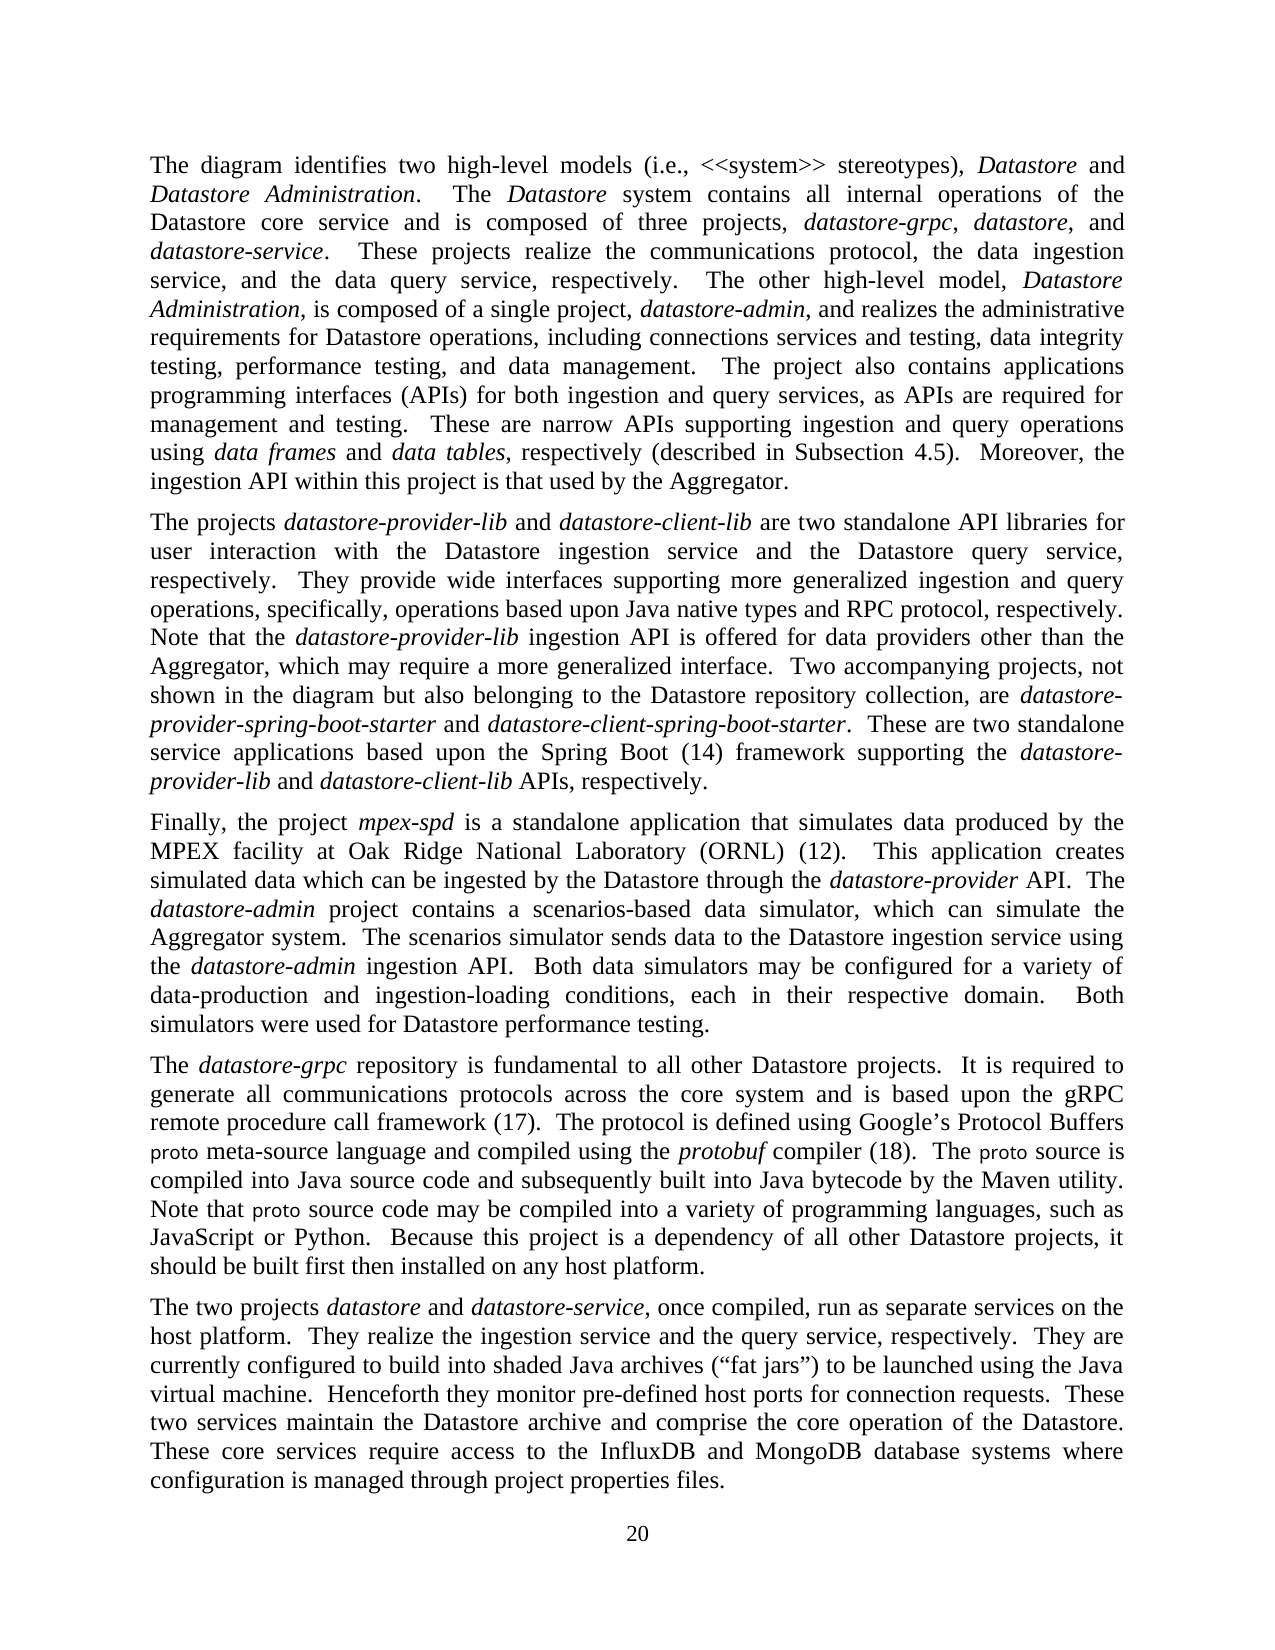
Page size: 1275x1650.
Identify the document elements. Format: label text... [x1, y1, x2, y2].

text The datastore-grpc repository is fundamental to all other Datastore projects. It is required to generate all communications protocols across the core system and is based upon the gRPC remote procedure call framework. The protocol is defined using Google’s Protocol Buffers proto meta-source language and compiled using the protobuf compiler . The proto source is compiled into Java source code and subsequently built into Java bytecode by the Maven utility. Note that proto source code may be compiled into a variety of programming languages, such as JavaScript or Python. Because this project is a dependency of all other Datastore projects, it should be built first then installed on any host platform. [150, 1050, 1125, 1280]
text Finally, the project mpex-spd is a standalone application that simulates data produced by the MPEX facility at Oak Ridge National Laboratory (ORNL) . This application creates simulated data which can be ingested by the Datastore through the datastore-provider API. The datastore-admin project contains a scenarios-based data simulator, which can simulate the Aggregator system. The scenarios simulator sends data to the Datastore ingestion service using the datastore-admin ingestion API. Both data simulators may be configured for a variety of data-production and ingestion-loading conditions, each in their respective domain. Both simulators were used for Datastore performance testing. [150, 807, 1125, 1037]
text The diagram identifies two high-level models (i.e., <<system>> stereotypes), Datastore and Datastore Administration. The Datastore system contains all internal operations of the Datastore core service and is composed of three projects, datastore-grpc, datastore, and datastore-service. These projects realize the communications protocol, the data ingestion service, and the data query service, respectively. The other high-level model, Datastore Administration, is composed of a single project, datastore-admin, and realizes the administrative requirements for Datastore operations, including connections services and testing, data integrity testing, performance testing, and data management. The project also contains applications programming interfaces (APIs) for both ingestion and query services, as APIs are required for management and testing. These are narrow APIs supporting ingestion and query operations using data frames and data tables, respectively (described in Subsection 4.5). Moreover, the ingestion API within this project is that used by the Aggregator. [150, 150, 1125, 495]
text The projects datastore-provider-lib and datastore-client-lib are two standalone API libraries for user interaction with the Datastore ingestion service and the Datastore query service, respectively. They provide wide interfaces supporting more generalized ingestion and query operations, specifically, operations based upon Java native types and RPC protocol, respectively. Note that the datastore-provider-lib ingestion API is offered for data providers other than the Aggregator, which may require a more generalized interface. Two accompanying projects, not shown in the diagram but also belonging to the Datastore repository collection, are datastore-provider-spring-boot-starter and datastore-client-spring-boot-starter. These are two standalone service applications based upon the Spring Boot framework supporting the datastore-provider-lib and datastore-client-lib APIs, respectively. [150, 507, 1125, 795]
text The two projects datastore and datastore-service, once compiled, run as separate services on the host platform. They realize the ingestion service and the query service, respectively. They are currently configured to build into shaded Java archives (“fat jars”) to be launched using the Java virtual machine. Henceforth they monitor pre-defined host ports for connection requests. These two services maintain the Datastore archive and comprise the core operation of the Datastore. These core services require access to the InfluxDB and MongoDB database systems where configuration is managed through project properties files. [150, 1292, 1125, 1494]
